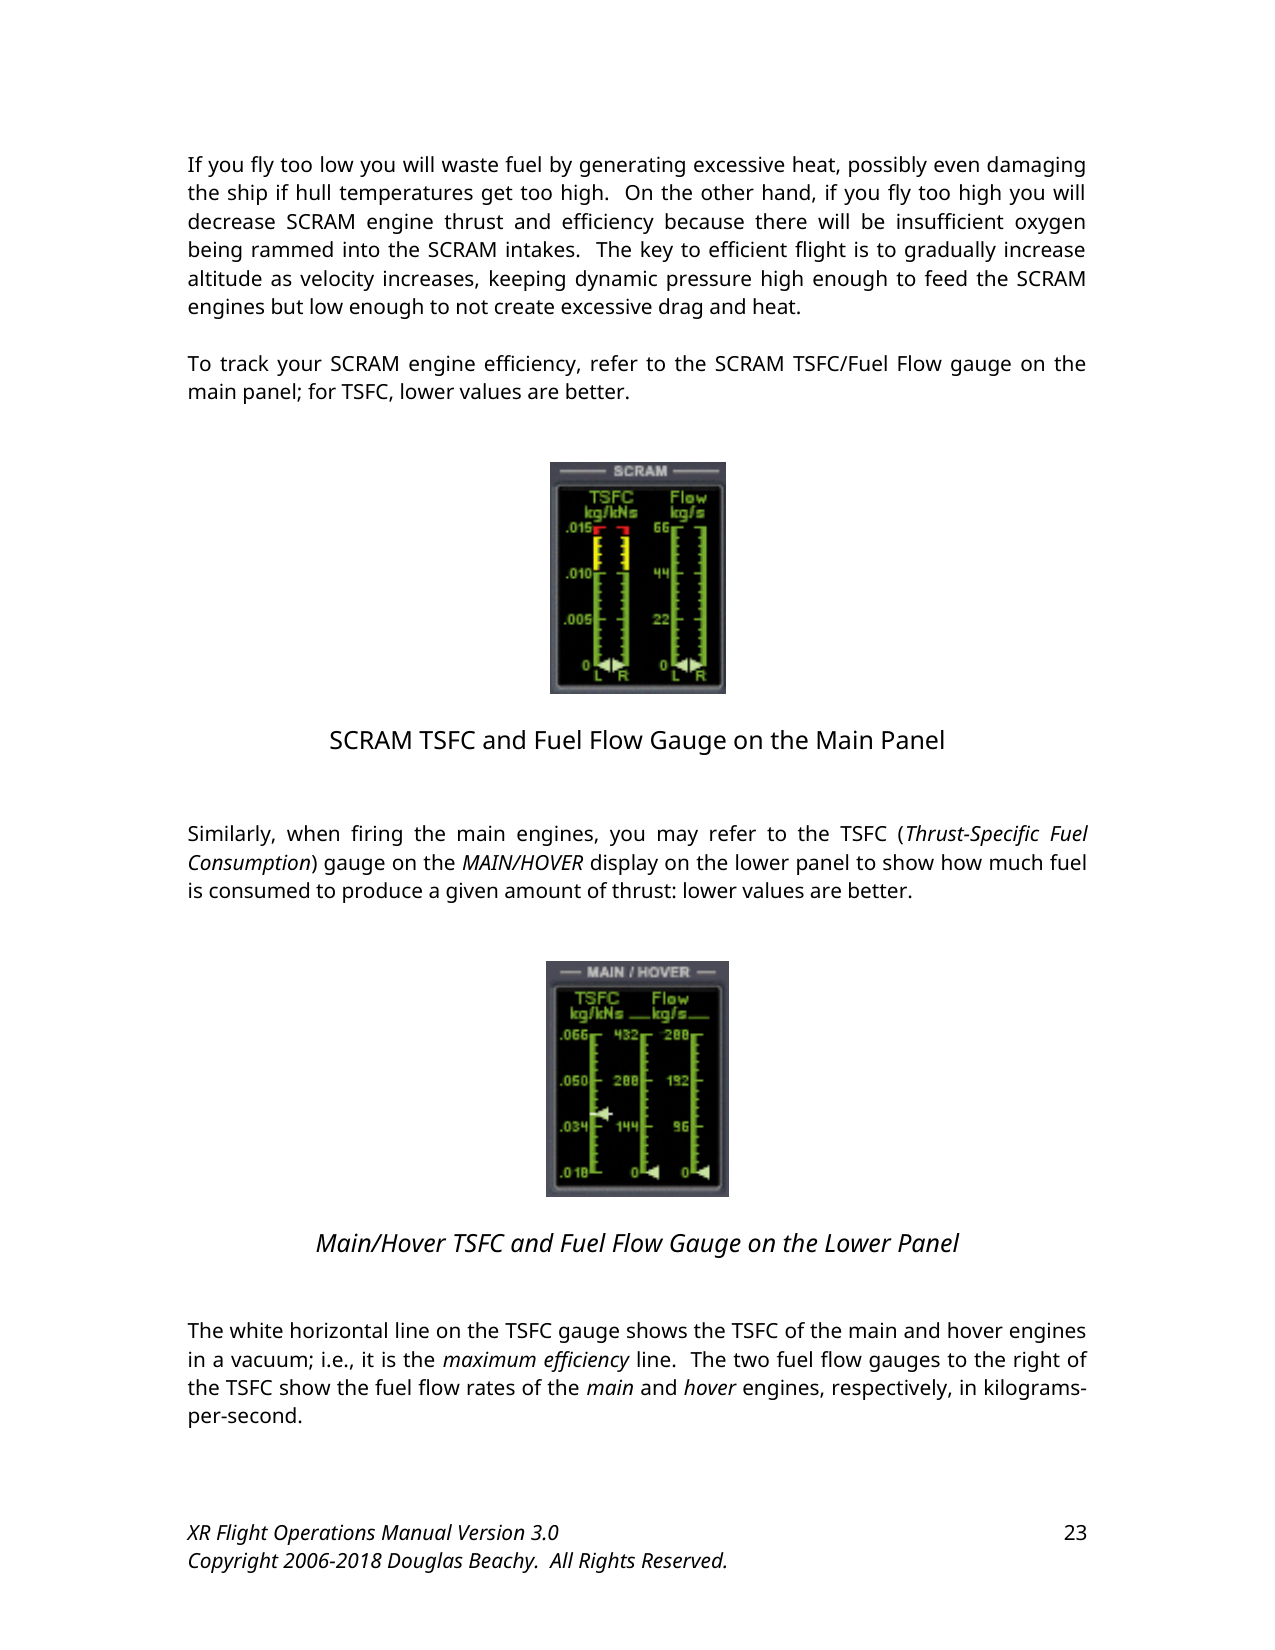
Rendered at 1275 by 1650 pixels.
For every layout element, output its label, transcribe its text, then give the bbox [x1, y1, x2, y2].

text Similarly, when firing the main engines, you may refer to the TSFC (Thrust-Specific Fuel Consumption) gauge on the MAIN/HOVER display on the lower panel to show how much fuel is consumed to produce a given amount of thrust: lower values are better. [187, 819, 1087, 904]
text To track your SCRAM engine efficiency, refer to the SCRAM TSFC/Fuel Flow gauge on the main panel; for TSFC, lower values are better. [187, 349, 1087, 406]
text Main/Hover TSFC and Fuel Flow Gauge on the Lower Panel [187, 1225, 1087, 1259]
text If you fly too low you will waste fuel by generating excessive heat, possibly even damaging the ship if hull temperatures get too high. On the other hand, if you fly too high you will decrease SCRAM engine thrust and efficiency because there will be insufficient oxygen being rammed into the SCRAM intakes. The key to efficient flight is to gradually increase altitude as velocity increases, keeping dynamic pressure high enough to feed the SCRAM engines but low enough to not create excessive drag and heat. [187, 150, 1087, 321]
text The white horizontal line on the TSFC gauge shows the TSFC of the main and hover engines in a vacuum; i.e., it is the maximum efficiency line. The two fuel flow gauges to the right of the TSFC show the fuel flow rates of the main and hover engines, respectively, in kilograms-per-second. [187, 1316, 1087, 1430]
text SCRAM TSFC and Fuel Flow Gauge on the Main Panel [187, 723, 1087, 757]
picture [550, 462, 726, 694]
picture [546, 961, 729, 1197]
